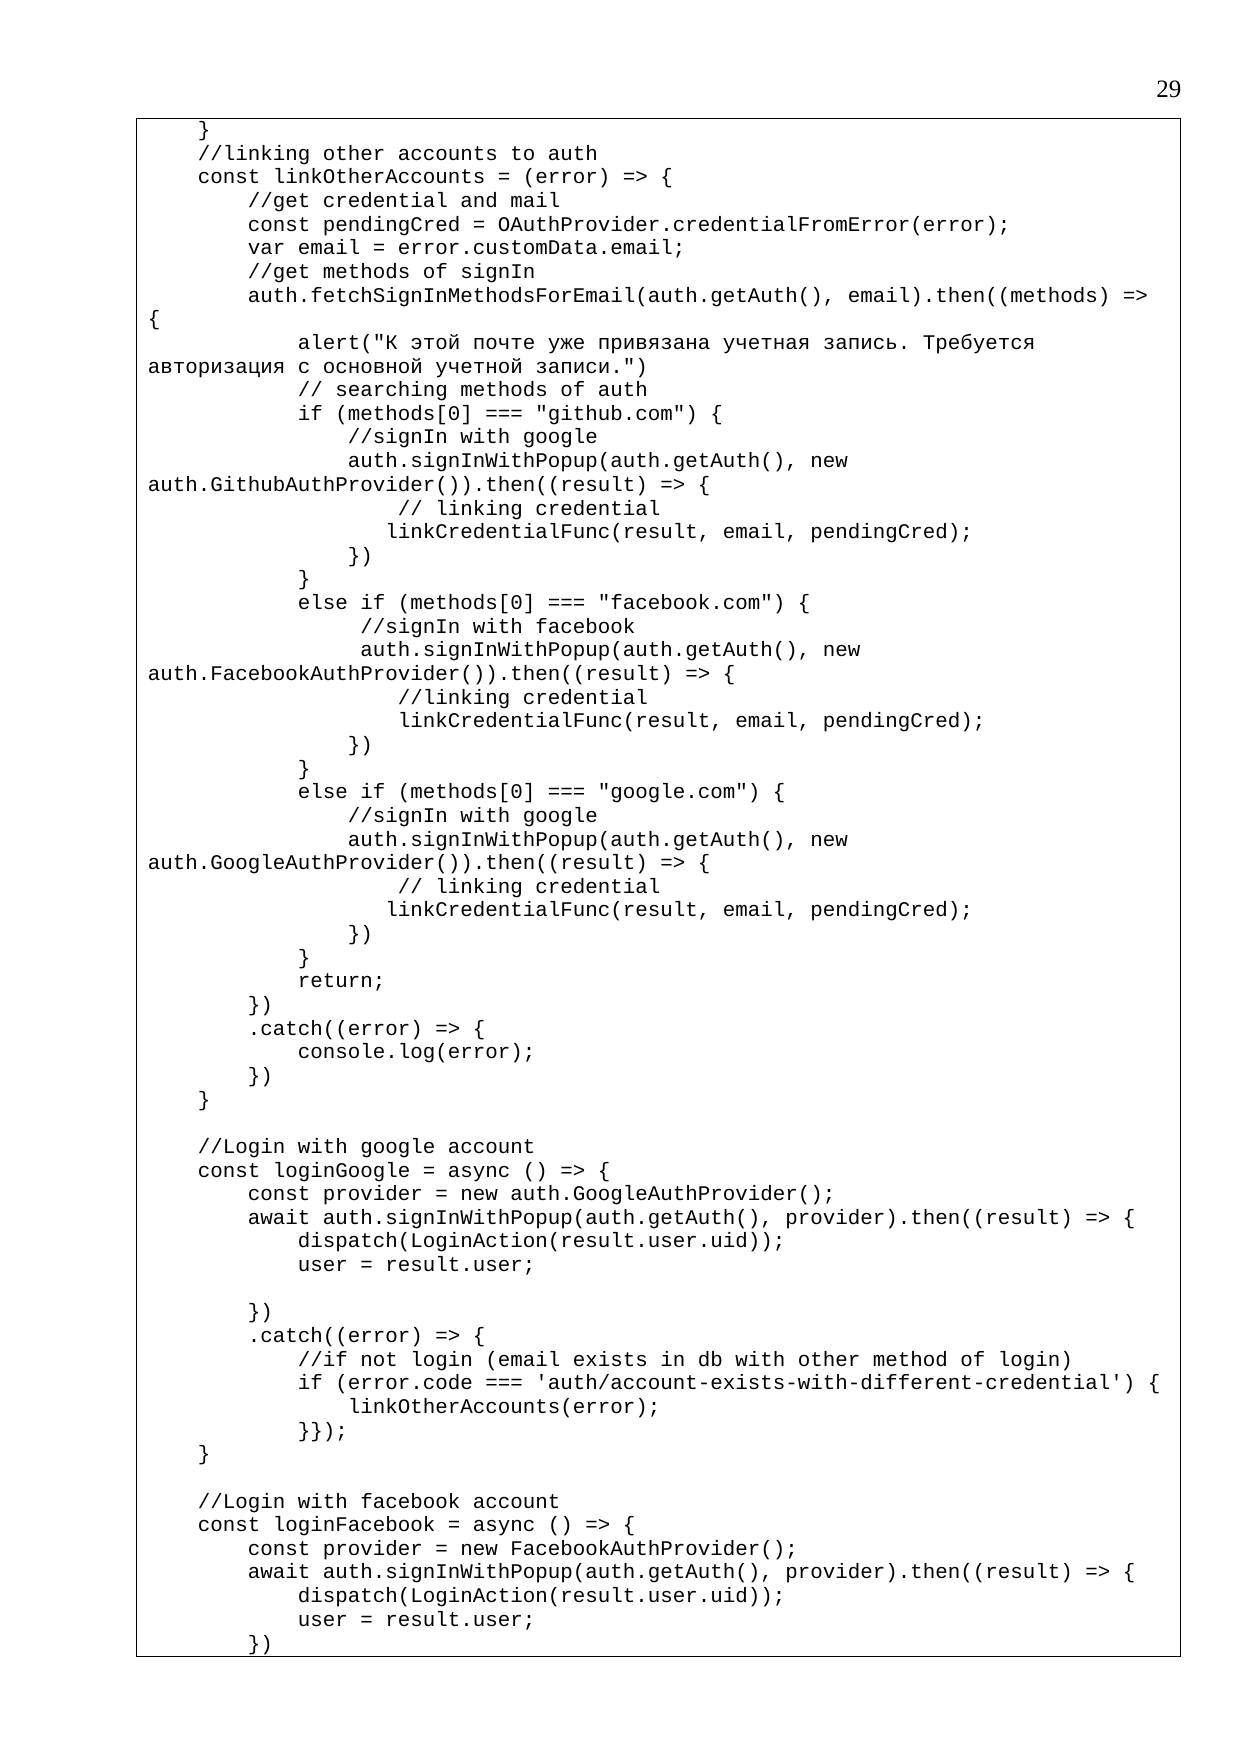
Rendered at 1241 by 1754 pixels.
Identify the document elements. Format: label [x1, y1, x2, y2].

table_header [137, 119, 1180, 1656]
